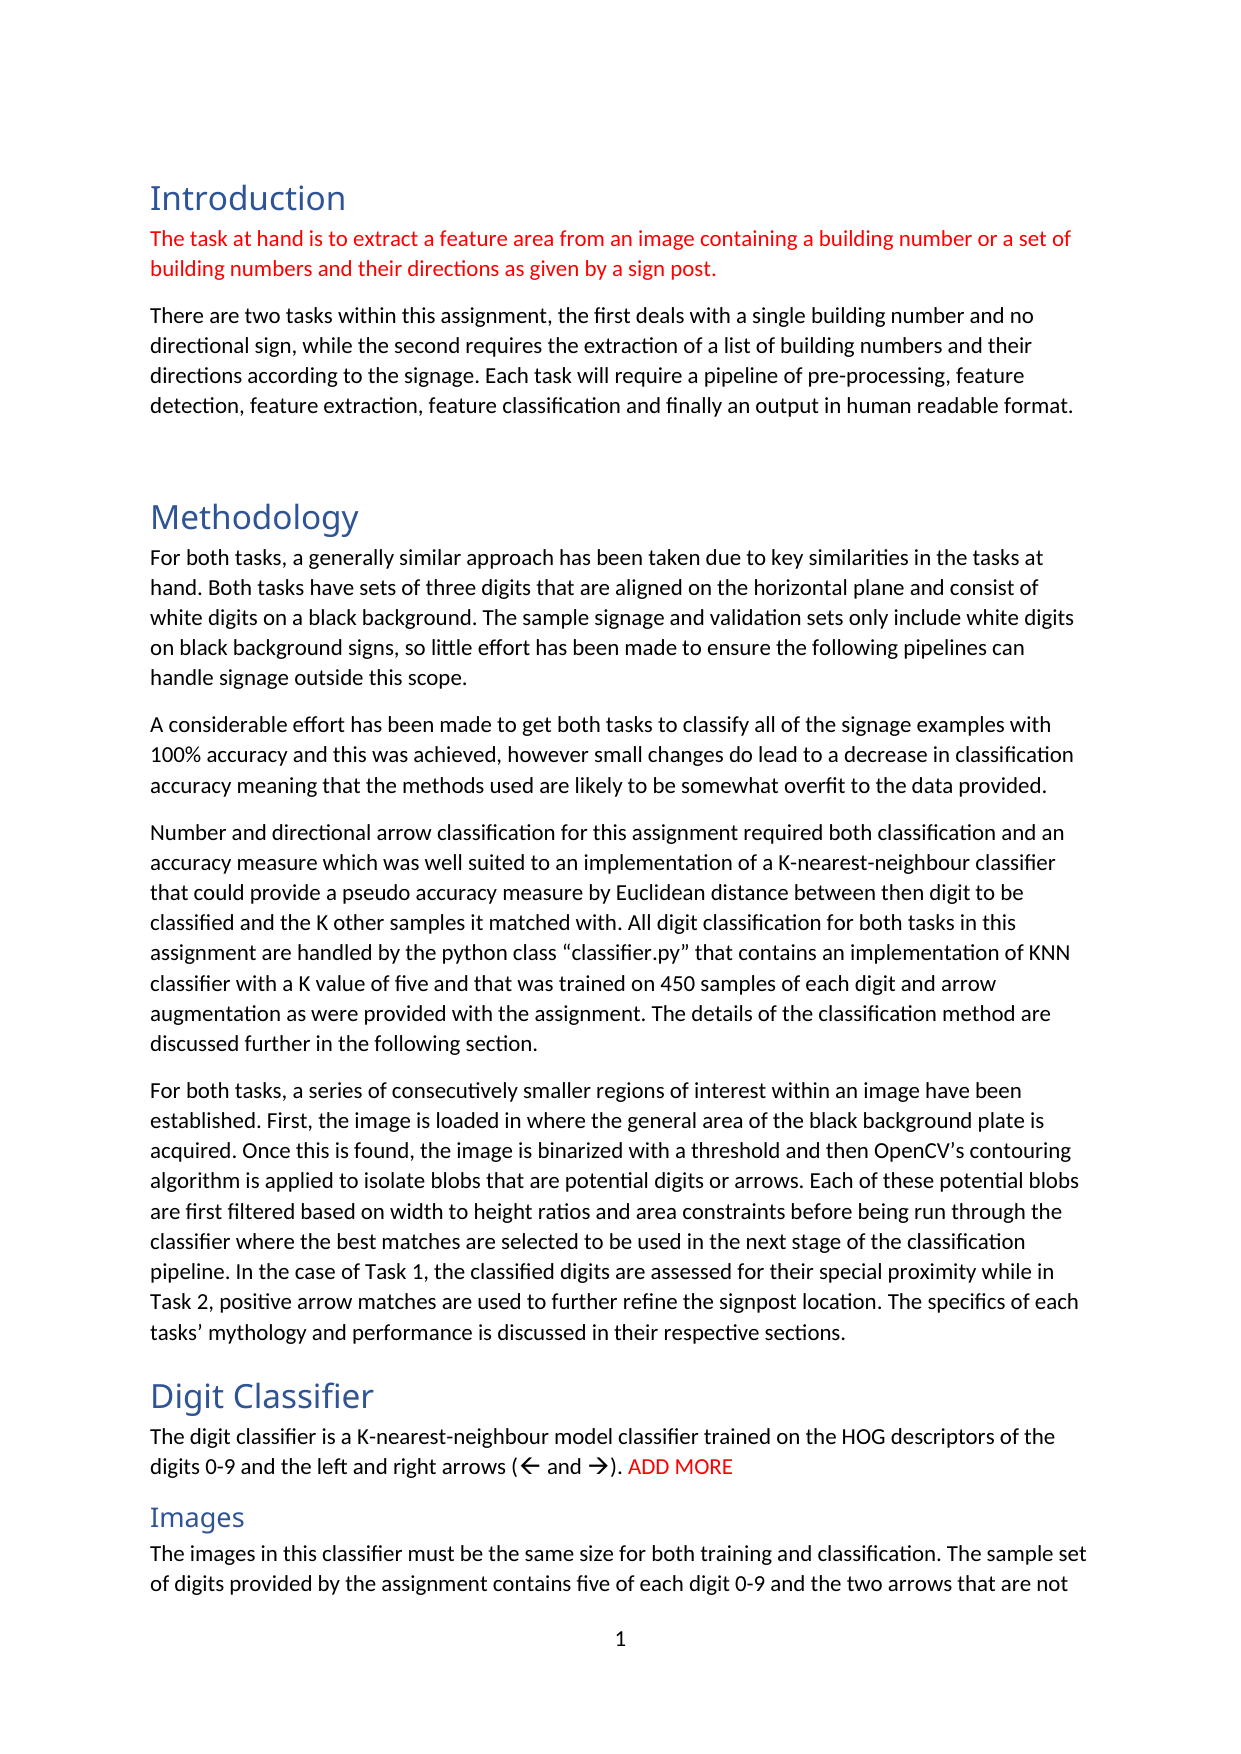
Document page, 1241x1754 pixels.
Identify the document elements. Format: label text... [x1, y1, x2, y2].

text For both tasks, a generally similar approach has been taken due to key similarities in the tasks at hand. Both tasks have sets of three digits that are aligned on the horizontal plane and consist of white digits on a black background. The sample signage and validation sets only include white digits on black background signs, so little effort has been made to ensure the following pipelines can handle signage outside this scope. [150, 543, 1090, 692]
subtitle Images [150, 1499, 1090, 1536]
text Number and directional arrow classification for this assignment required both classification and an accuracy measure which was well suited to an implementation of a K-nearest-neighbour classifier that could provide a pseudo accuracy measure by Euclidean distance between then digit to be classified and the K other samples it matched with. All digit classification for both tasks in this assignment are handled by the python class “classifier.py” that contains an implementation of KNN classifier with a K value of five and that was trained on 450 samples of each digit and arrow augmentation as were provided with the assignment. The details of the classification method are discussed further in the following section. [150, 818, 1090, 1057]
text The task at hand is to extract a feature area from an image containing a building number or a set of building numbers and their directions as given by a sign post. [150, 224, 1090, 282]
text A considerable effort has been made to get both tasks to classify all of the signage examples with 100% accuracy and this was achieved, however small changes do lead to a decrease in classification accuracy meaning that the methods used are likely to be somewhat overfit to the data provided. [150, 710, 1090, 799]
text There are two tasks within this assignment, the first deals with a single building number and no directional sign, while the second requires the extraction of a list of building numbers and their directions according to the signage. Each task will require a pipeline of pre-processing, feature detection, feature extraction, feature classification and finally an output in human readable format. [150, 301, 1090, 420]
subtitle Digit Classifier [150, 1373, 1090, 1418]
text The digit classifier is a K-nearest-neighbour model classifier trained on the HOG descriptors of the digits 0-9 and the left and right arrows ( and ). ADD MORE [150, 1422, 1090, 1480]
subtitle Introduction [150, 175, 1090, 220]
subtitle Methodology [150, 494, 1090, 539]
text For both tasks, a series of consecutively smaller regions of interest within an image have been established. First, the image is loaded in where the general area of the black background plate is acquired. Once this is found, the image is binarized with a threshold and then OpenCV’s contouring algorithm is applied to isolate blobs that are potential digits or arrows. Each of these potential blobs are first filtered based on width to height ratios and area constraints before being run through the classifier where the best matches are selected to be used in the next stage of the classification pipeline. In the case of Task 1, the classified digits are assessed for their special proximity while in Task 2, positive arrow matches are used to further refine the signpost location. The specifics of each tasks’ mythology and performance is discussed in their respective sections. [150, 1076, 1090, 1346]
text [150, 1539, 1090, 1597]
